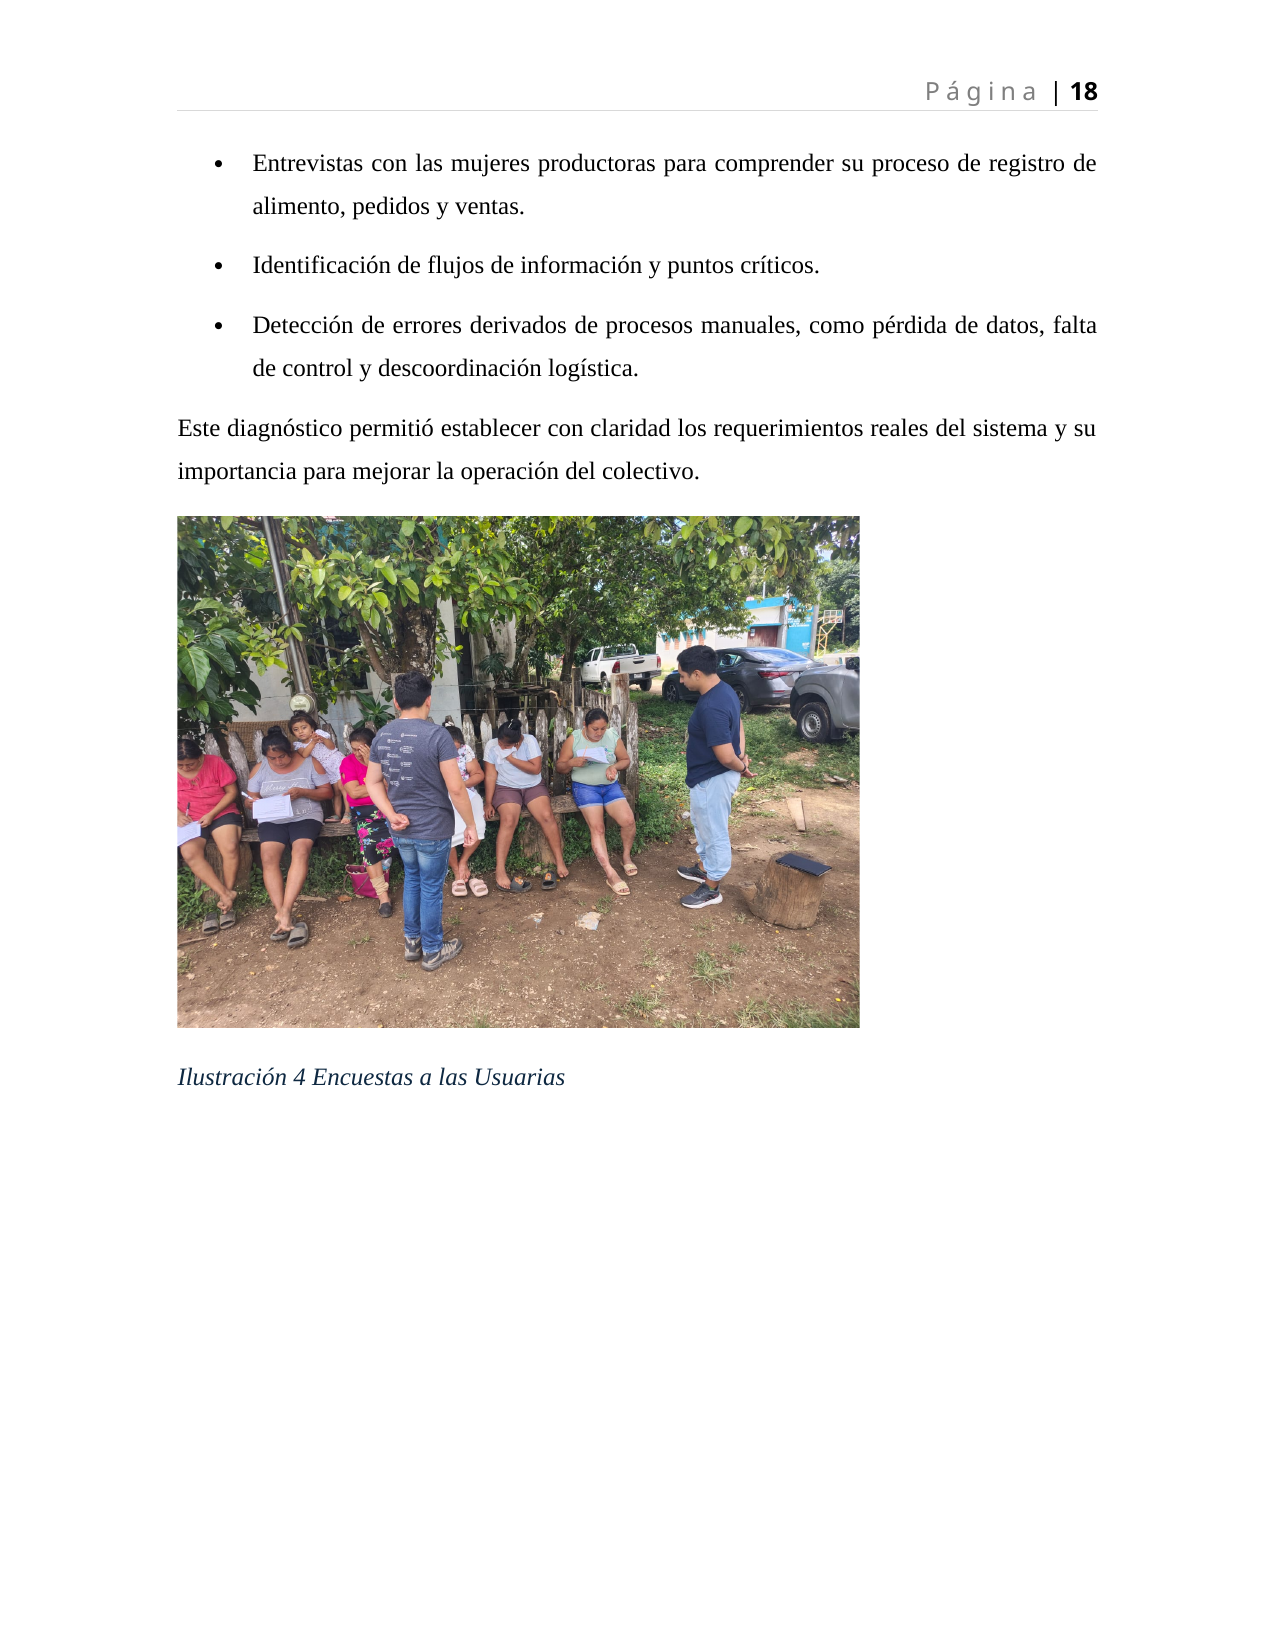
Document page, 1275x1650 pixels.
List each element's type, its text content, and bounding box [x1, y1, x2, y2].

list Detección de errores derivados de procesos manuales, como pérdida de datos, falta de control y descoordinación logística. [215, 310, 1098, 382]
text Este diagnóstico permitió establecer con claridad los requerimientos reales del sistema y su importancia para mejorar la operación del colectivo. [177, 413, 1098, 485]
picture [177, 516, 860, 1028]
list Entrevistas con las mujeres productoras para comprender su proceso de registro de alimento, pedidos y ventas. [215, 148, 1098, 219]
list Identificación de flujos de información y puntos críticos. [215, 251, 1098, 279]
text Ilustración 4 Encuestas a las Usuarias [177, 1062, 1098, 1090]
